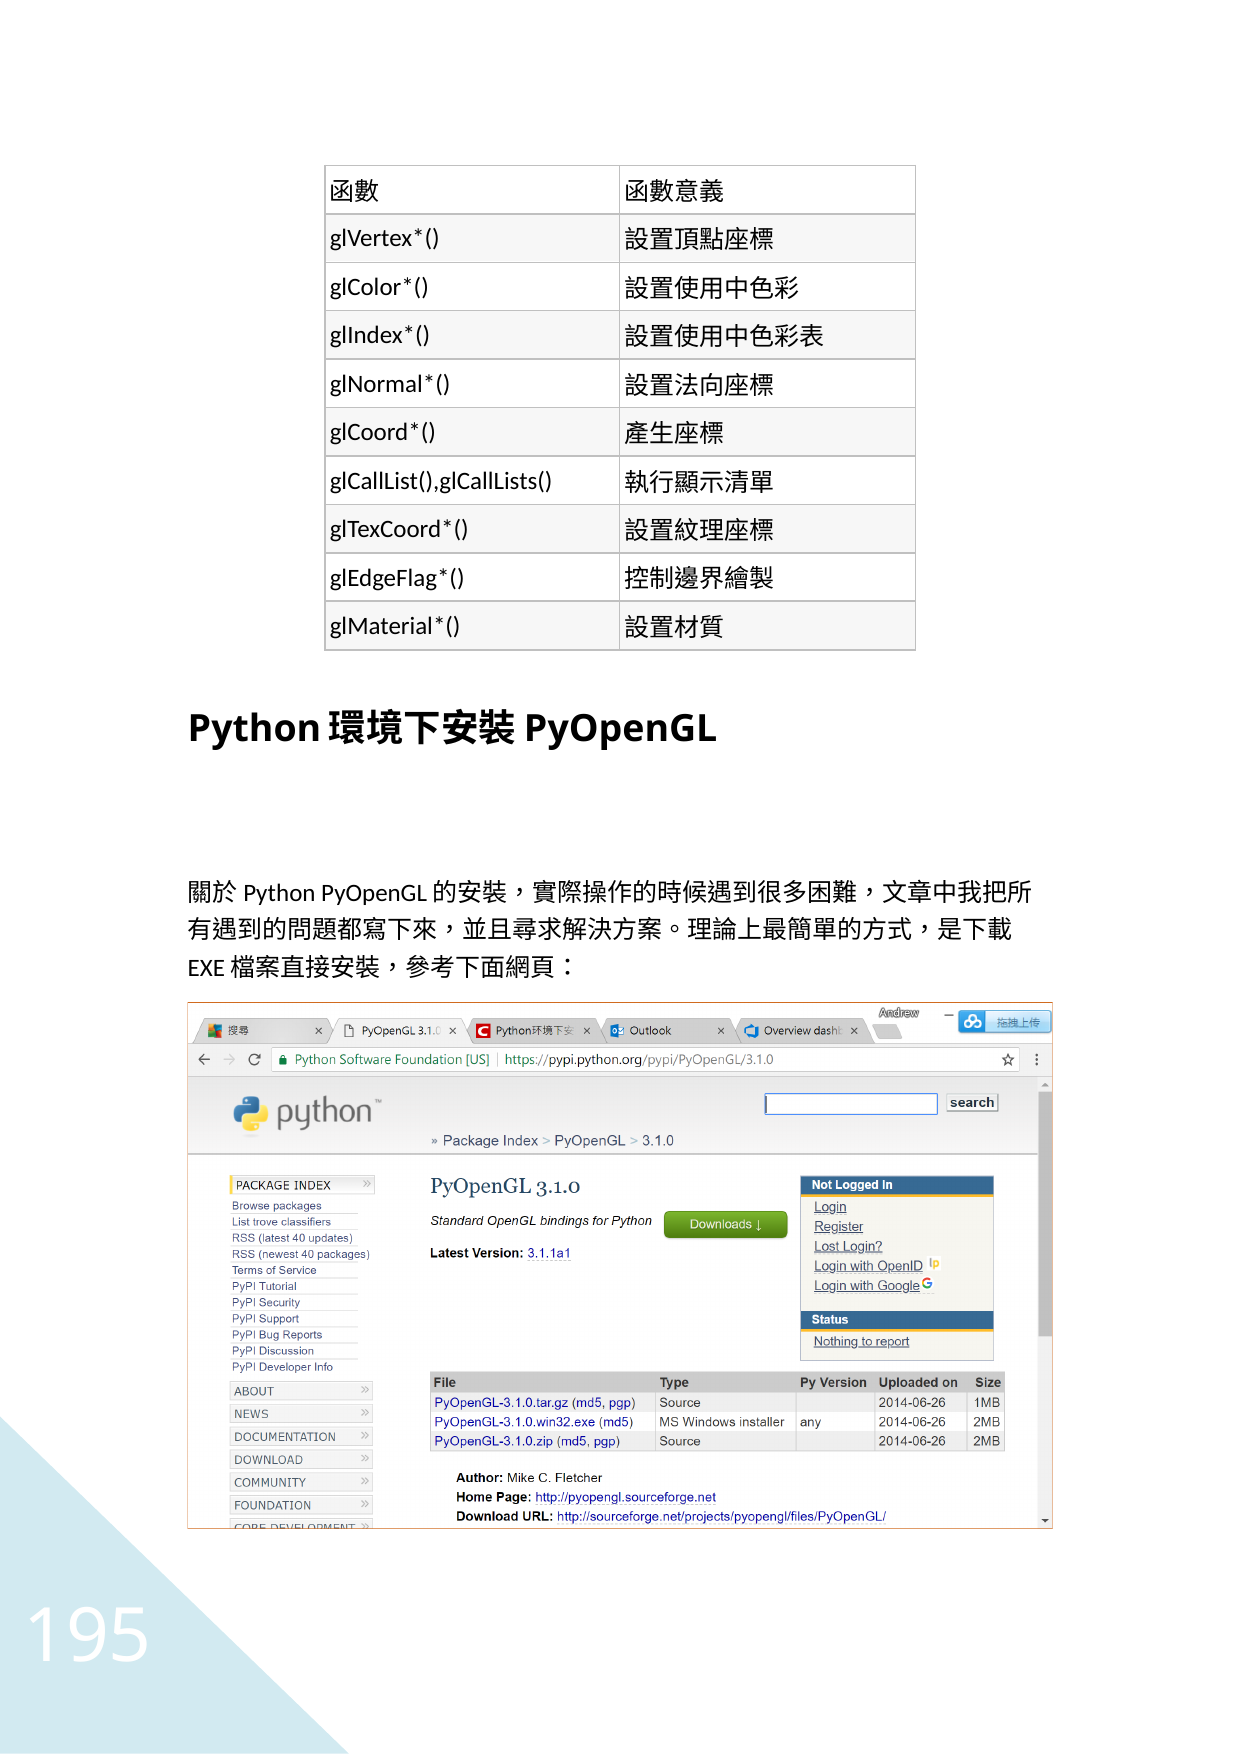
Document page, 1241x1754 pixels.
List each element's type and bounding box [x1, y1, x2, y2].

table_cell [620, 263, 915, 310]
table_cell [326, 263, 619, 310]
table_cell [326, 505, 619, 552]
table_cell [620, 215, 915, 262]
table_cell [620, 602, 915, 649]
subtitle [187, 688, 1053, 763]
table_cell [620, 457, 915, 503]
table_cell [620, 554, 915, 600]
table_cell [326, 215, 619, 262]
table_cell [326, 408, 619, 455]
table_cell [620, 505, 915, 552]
picture [187, 1002, 1053, 1529]
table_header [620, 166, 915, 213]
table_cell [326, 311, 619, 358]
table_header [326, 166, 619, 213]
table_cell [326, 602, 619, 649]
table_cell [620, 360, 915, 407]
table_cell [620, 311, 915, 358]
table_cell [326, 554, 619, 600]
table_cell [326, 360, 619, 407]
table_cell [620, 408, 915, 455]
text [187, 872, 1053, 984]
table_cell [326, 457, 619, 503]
